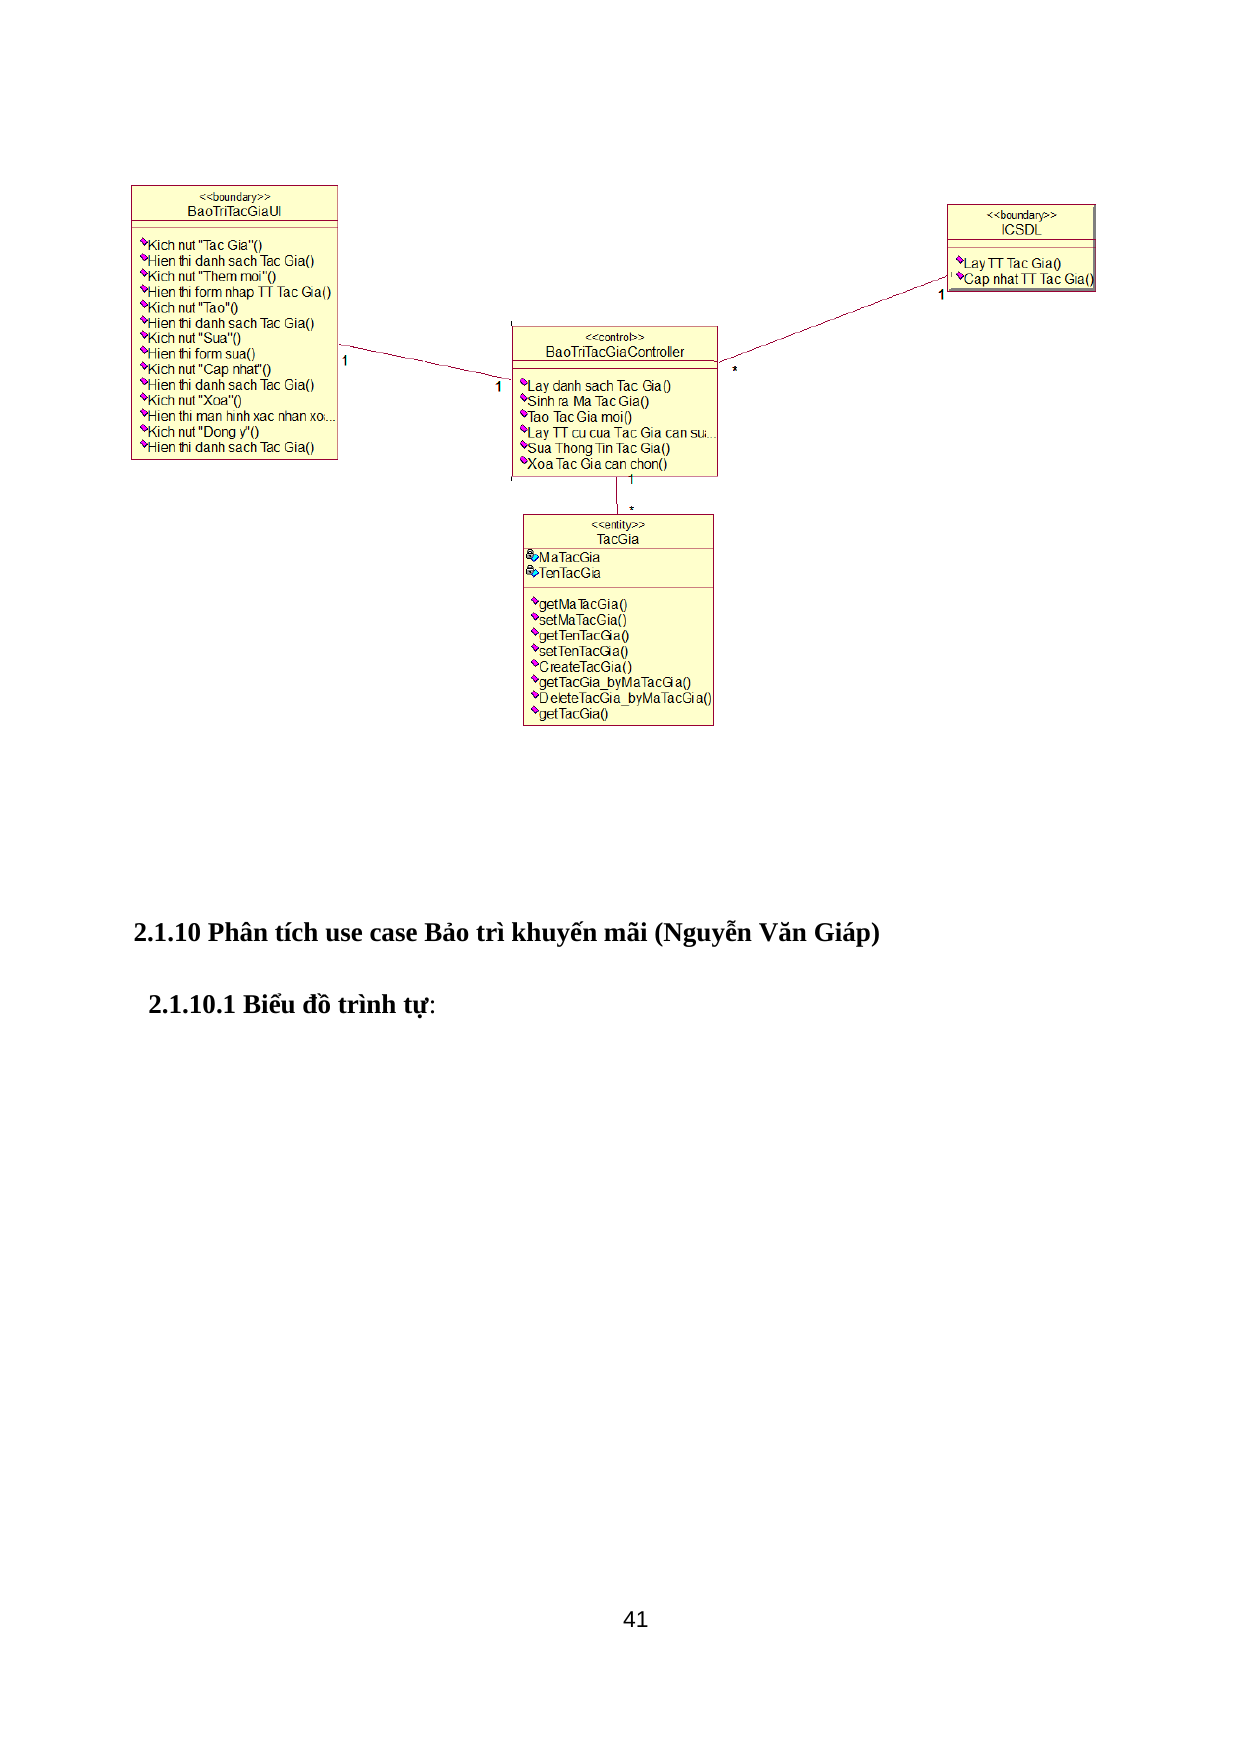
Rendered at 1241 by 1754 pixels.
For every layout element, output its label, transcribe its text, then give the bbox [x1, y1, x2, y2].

subtitle 2.1.10 Phân tích use case Bảo trì khuyến mãi (Nguyễn Văn Giáp) [104, 916, 1167, 947]
picture [103, 143, 1167, 777]
text 2.1.10.1 Biểu đồ trình tự: [104, 988, 1167, 1019]
